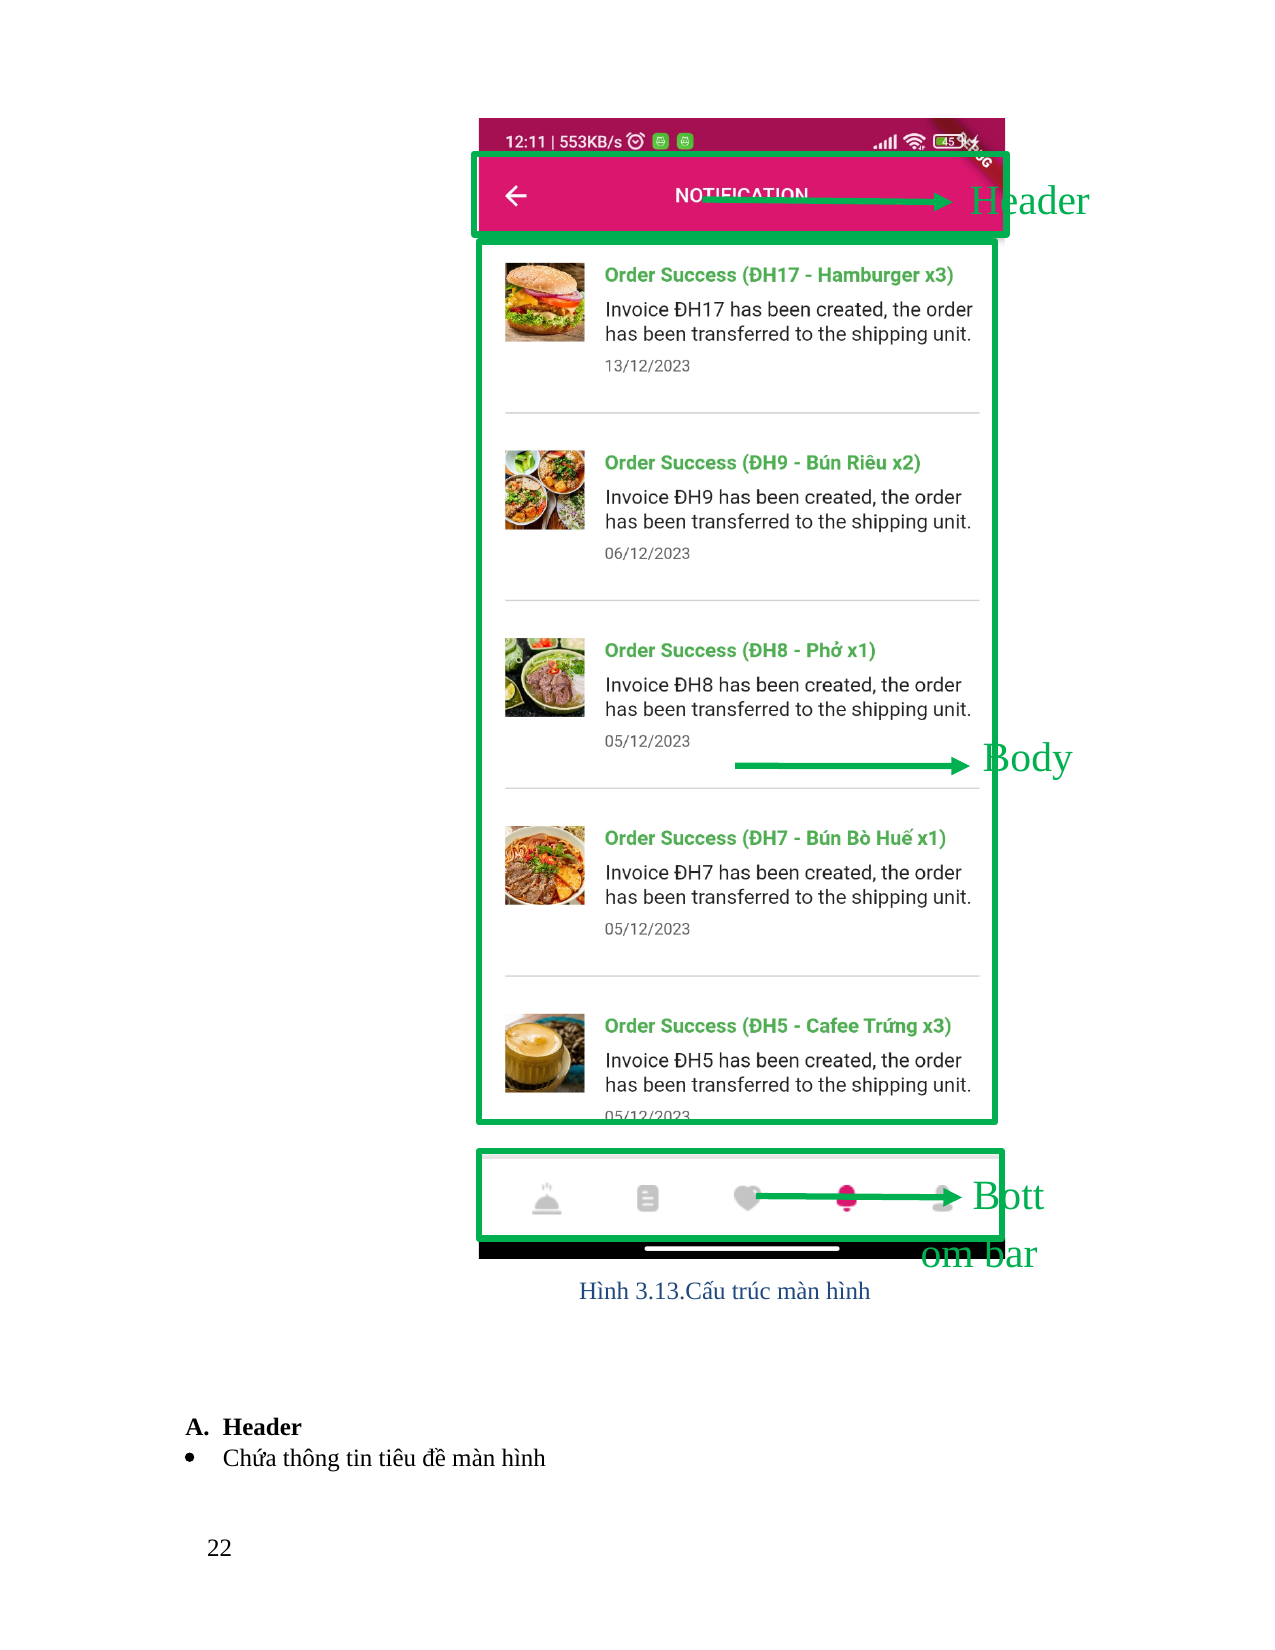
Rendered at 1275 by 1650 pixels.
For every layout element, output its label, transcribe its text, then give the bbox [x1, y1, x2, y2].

picture [478, 770, 1005, 1148]
picture [998, 758, 1004, 769]
picture [478, 1242, 987, 1259]
list Header [185, 1412, 1186, 1440]
picture [959, 1250, 967, 1259]
picture [925, 1249, 936, 1259]
picture [482, 245, 992, 1119]
picture [478, 157, 1003, 231]
picture [990, 1241, 1005, 1259]
picture [948, 1250, 956, 1259]
picture [478, 118, 1005, 151]
picture [482, 1154, 999, 1235]
picture [997, 238, 1005, 746]
picture [990, 1250, 1000, 1259]
text Hình 3.13.Cấu trúc màn hình [373, 1276, 1186, 1305]
list Chứa thông tin tiêu đề màn hình [185, 1443, 1186, 1471]
